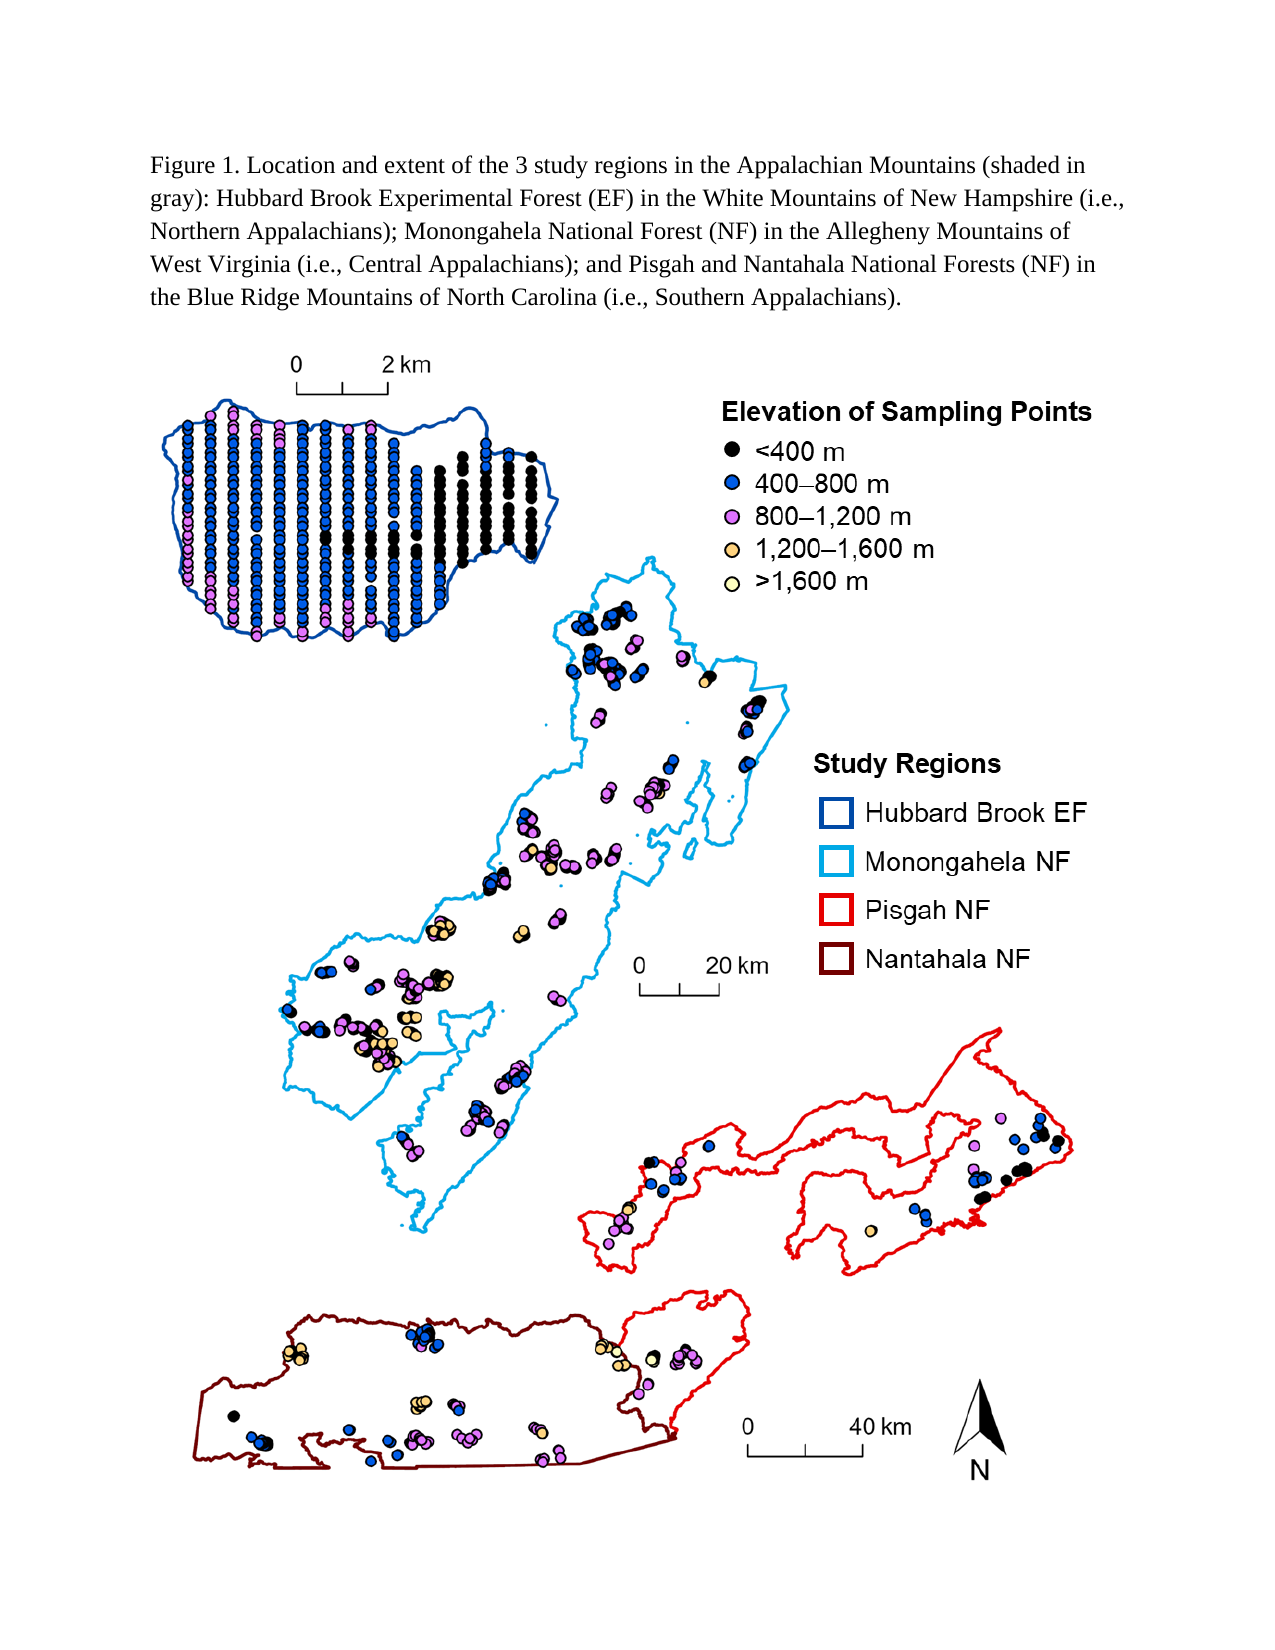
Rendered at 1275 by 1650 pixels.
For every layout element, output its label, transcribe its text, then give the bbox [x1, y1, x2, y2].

picture [150, 331, 1110, 1493]
text Figure 1. Location and extent of the 3 study regions in the Appalachian Mountains (shaded in gray): Hubbard Brook Experimental Forest (EF) in the White Mountains of New Hampshire (i.e., Northern Appalachians); Monongahela National Forest (NF) in the Allegheny Mountains of West Virginia (i.e., Central Appalachians); and Pisgah and Nantahala National Forests (NF) in the Blue Ridge Mountains of North Carolina (i.e., Southern Appalachians). [150, 150, 1125, 311]
